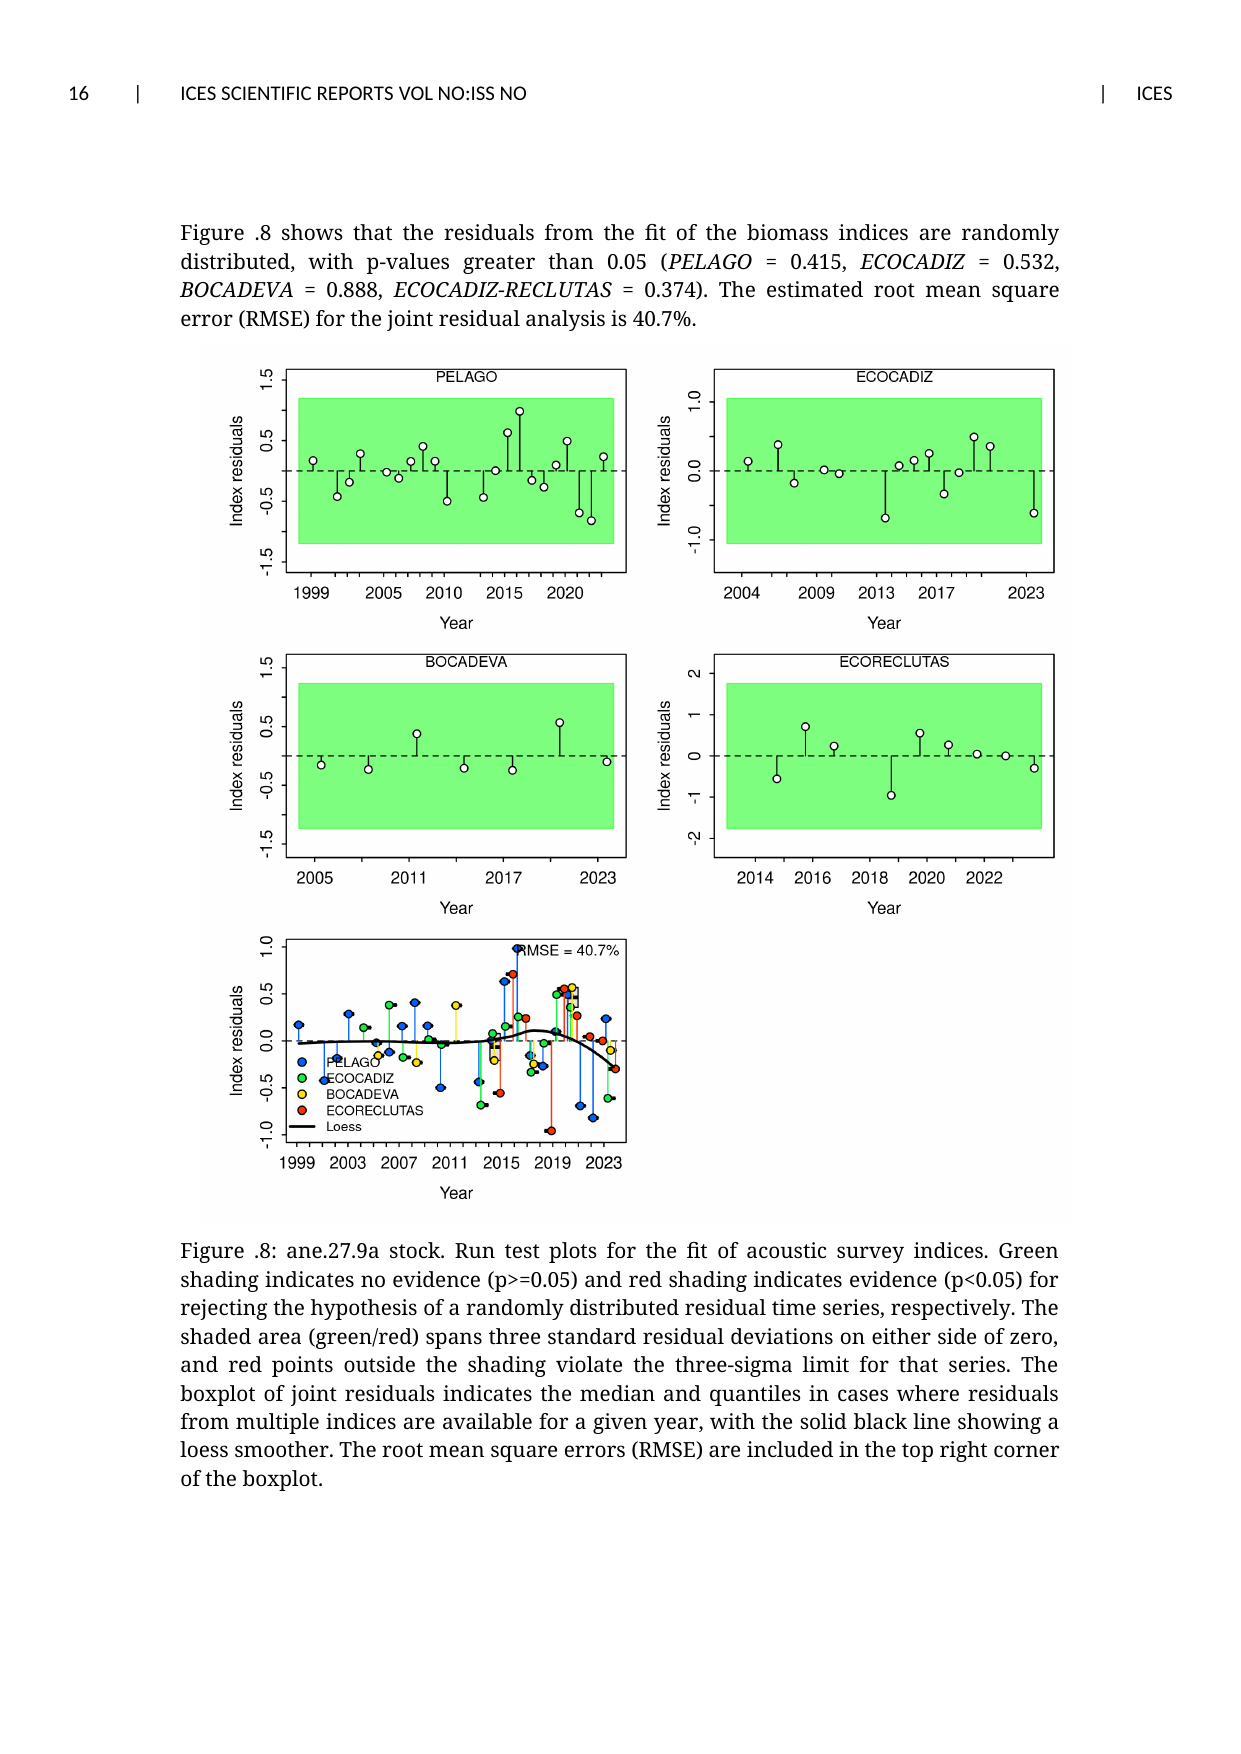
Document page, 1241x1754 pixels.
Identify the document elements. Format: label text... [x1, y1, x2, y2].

picture [198, 344, 1079, 1224]
text Figure .: ane.27.9a stock. Run test plots for the fit of acoustic survey indices. Green shading indicates no evidence (p>=0.05) and red shading indicates evidence (p<0.05) for rejecting the hypothesis of a randomly distributed residual time series, respectively. The shaded area (green/red) spans three standard residual deviations on either side of zero, and red points outside the shading violate the three-sigma limit for that series. The boxplot of joint residuals indicates the median and quantiles in cases where residuals from multiple indices are available for a given year, with the solid black line showing a loess smoother. The root mean square errors (RMSE) are included in the top right corner of the boxplot. [180, 1236, 1060, 1492]
text Figure shows that the residuals from the fit of the biomass indices are randomly distributed, with p-values greater than 0.05 (PELAGO = 0.415, ECOCADIZ = 0.532, BOCADEVA = 0.888, ECOCADIZ-RECLUTAS = 0.374). The estimated root mean square error (RMSE) for the joint residual analysis is 40.7%. [180, 218, 1060, 332]
